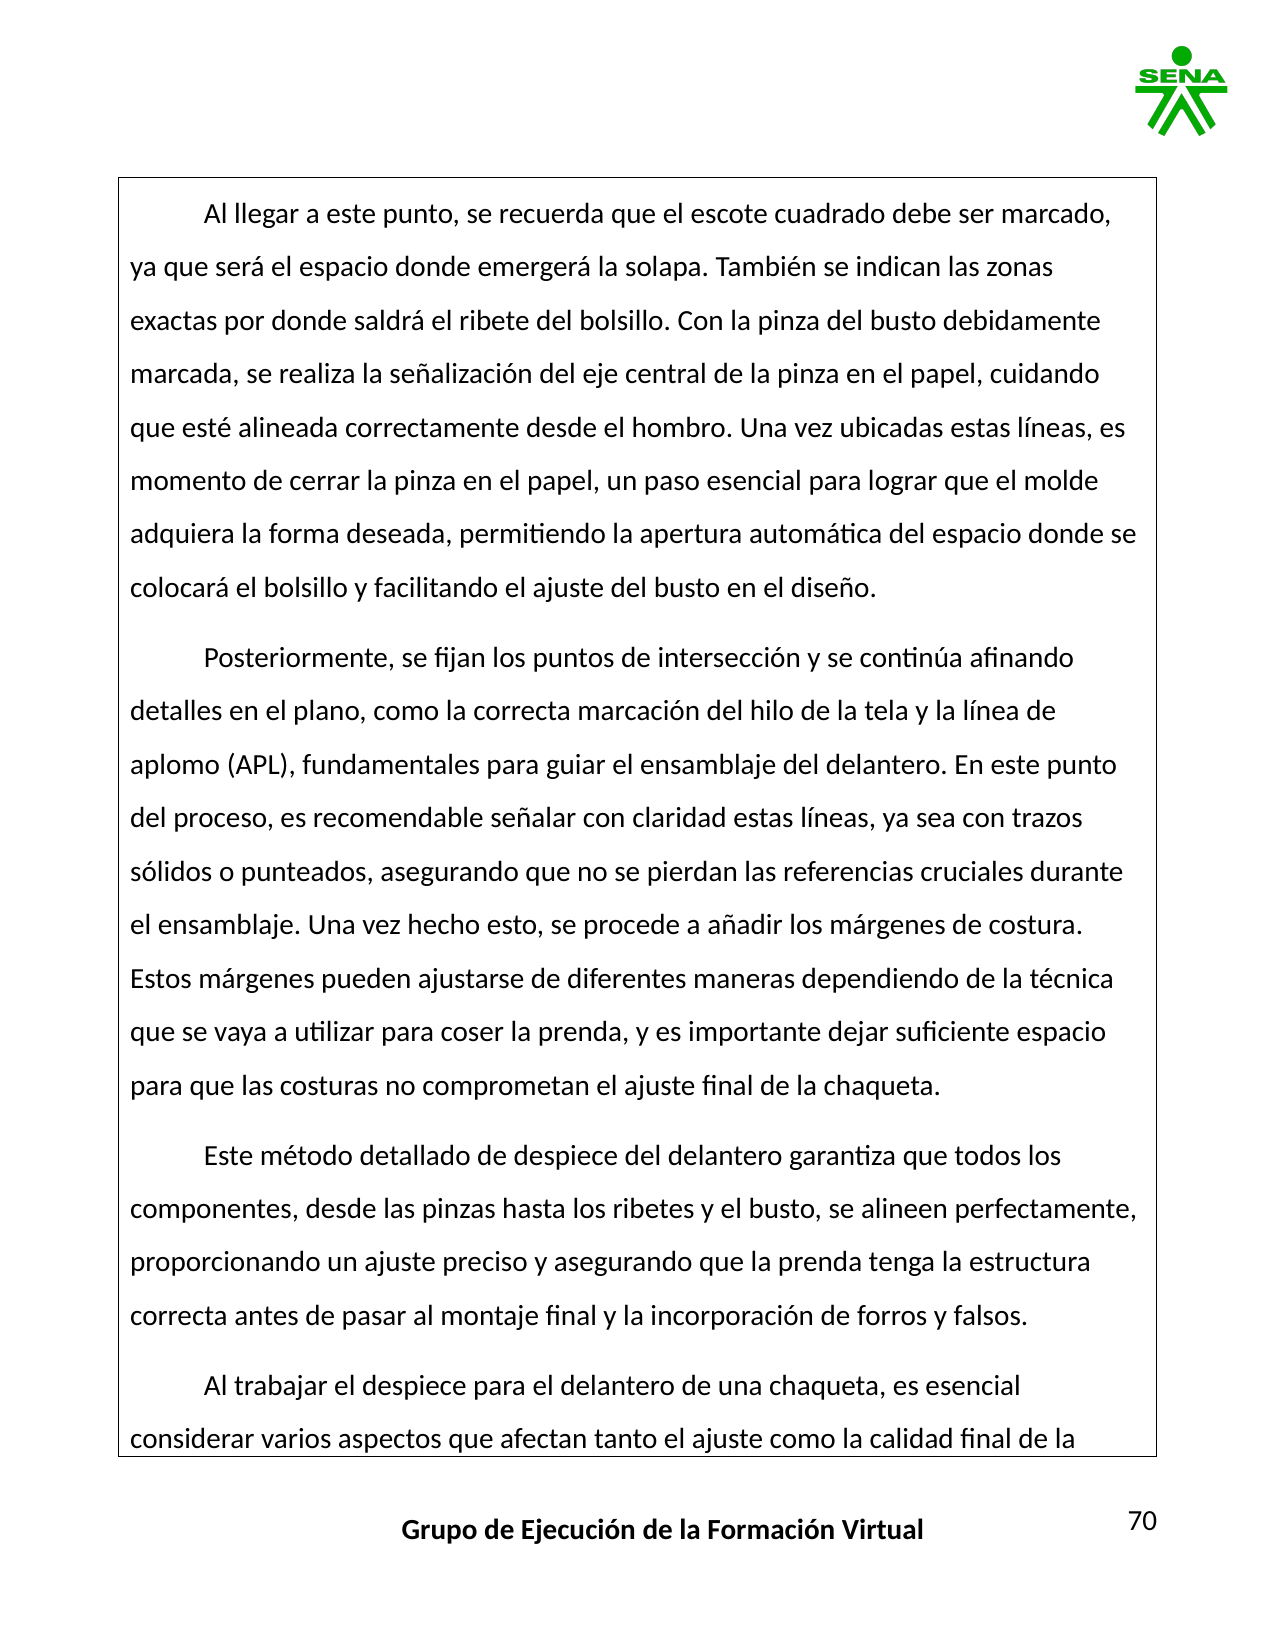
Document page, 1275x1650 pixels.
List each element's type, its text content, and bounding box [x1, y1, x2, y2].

picture [1135, 46, 1228, 136]
